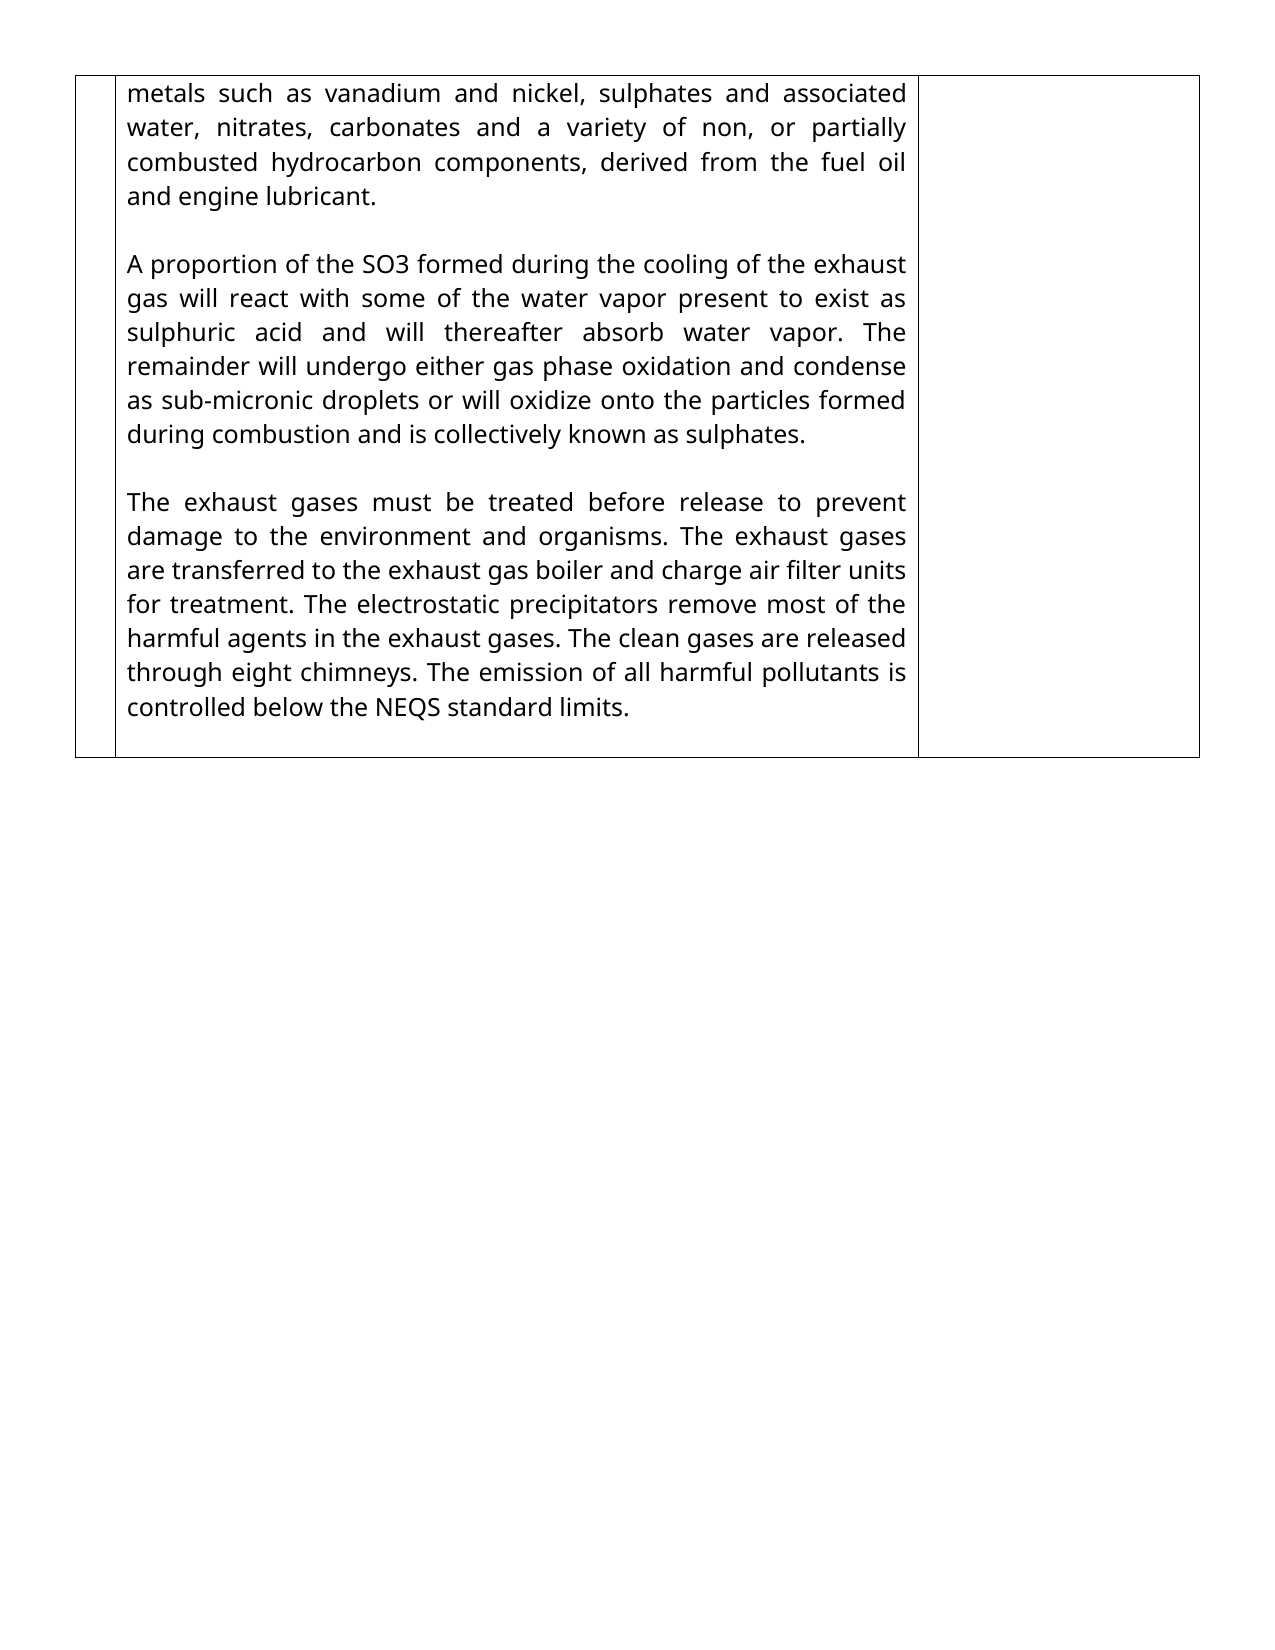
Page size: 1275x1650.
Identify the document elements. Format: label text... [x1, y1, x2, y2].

table_header 1 [76, 76, 115, 757]
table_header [116, 76, 918, 757]
table_header [919, 76, 1199, 757]
